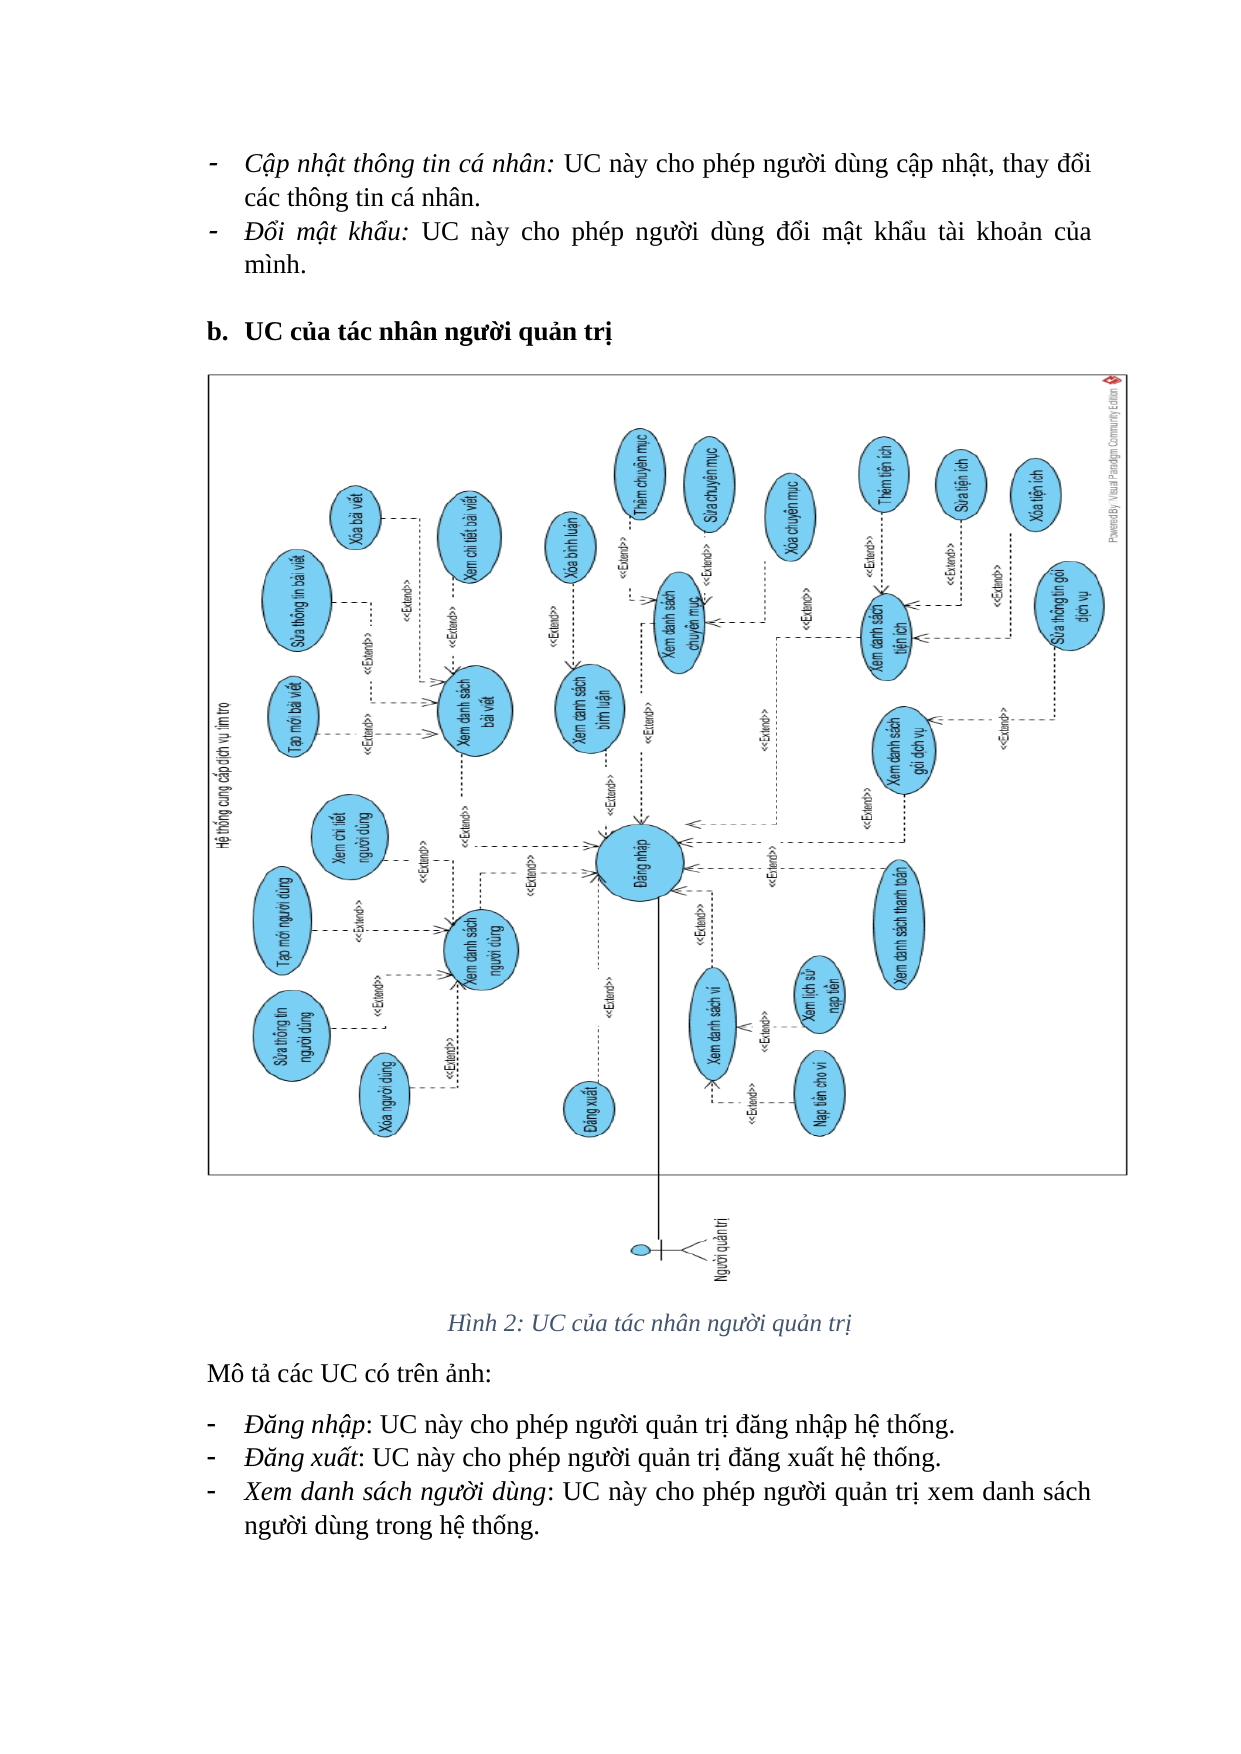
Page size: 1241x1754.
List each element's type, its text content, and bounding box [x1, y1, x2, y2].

list Đổi mật khẩu: UC này cho phép người dùng đổi mật khẩu tài khoản của mình. [207, 215, 1093, 279]
picture [207, 372, 1132, 1289]
list Xem danh sách người dùng: UC này cho phép người quản trị xem danh sách người dùng trong hệ thống. [207, 1475, 1093, 1540]
list UC của tác nhân người quản trị [207, 316, 1093, 347]
list Đăng xuất: UC này cho phép người quản trị đăng xuất hệ thống. [207, 1441, 1093, 1473]
text Mô tả các UC có trên ảnh: [207, 1357, 1093, 1389]
list Cập nhật thông tin cá nhân: UC này cho phép người dùng cập nhật, thay đổi các thông tin cá nhân. [207, 148, 1093, 212]
list Đăng nhập: UC này cho phép người quản trị đăng nhập hệ thống. [207, 1408, 1093, 1439]
text Hình 2: UC của tác nhân người quản trị [207, 1308, 1093, 1337]
